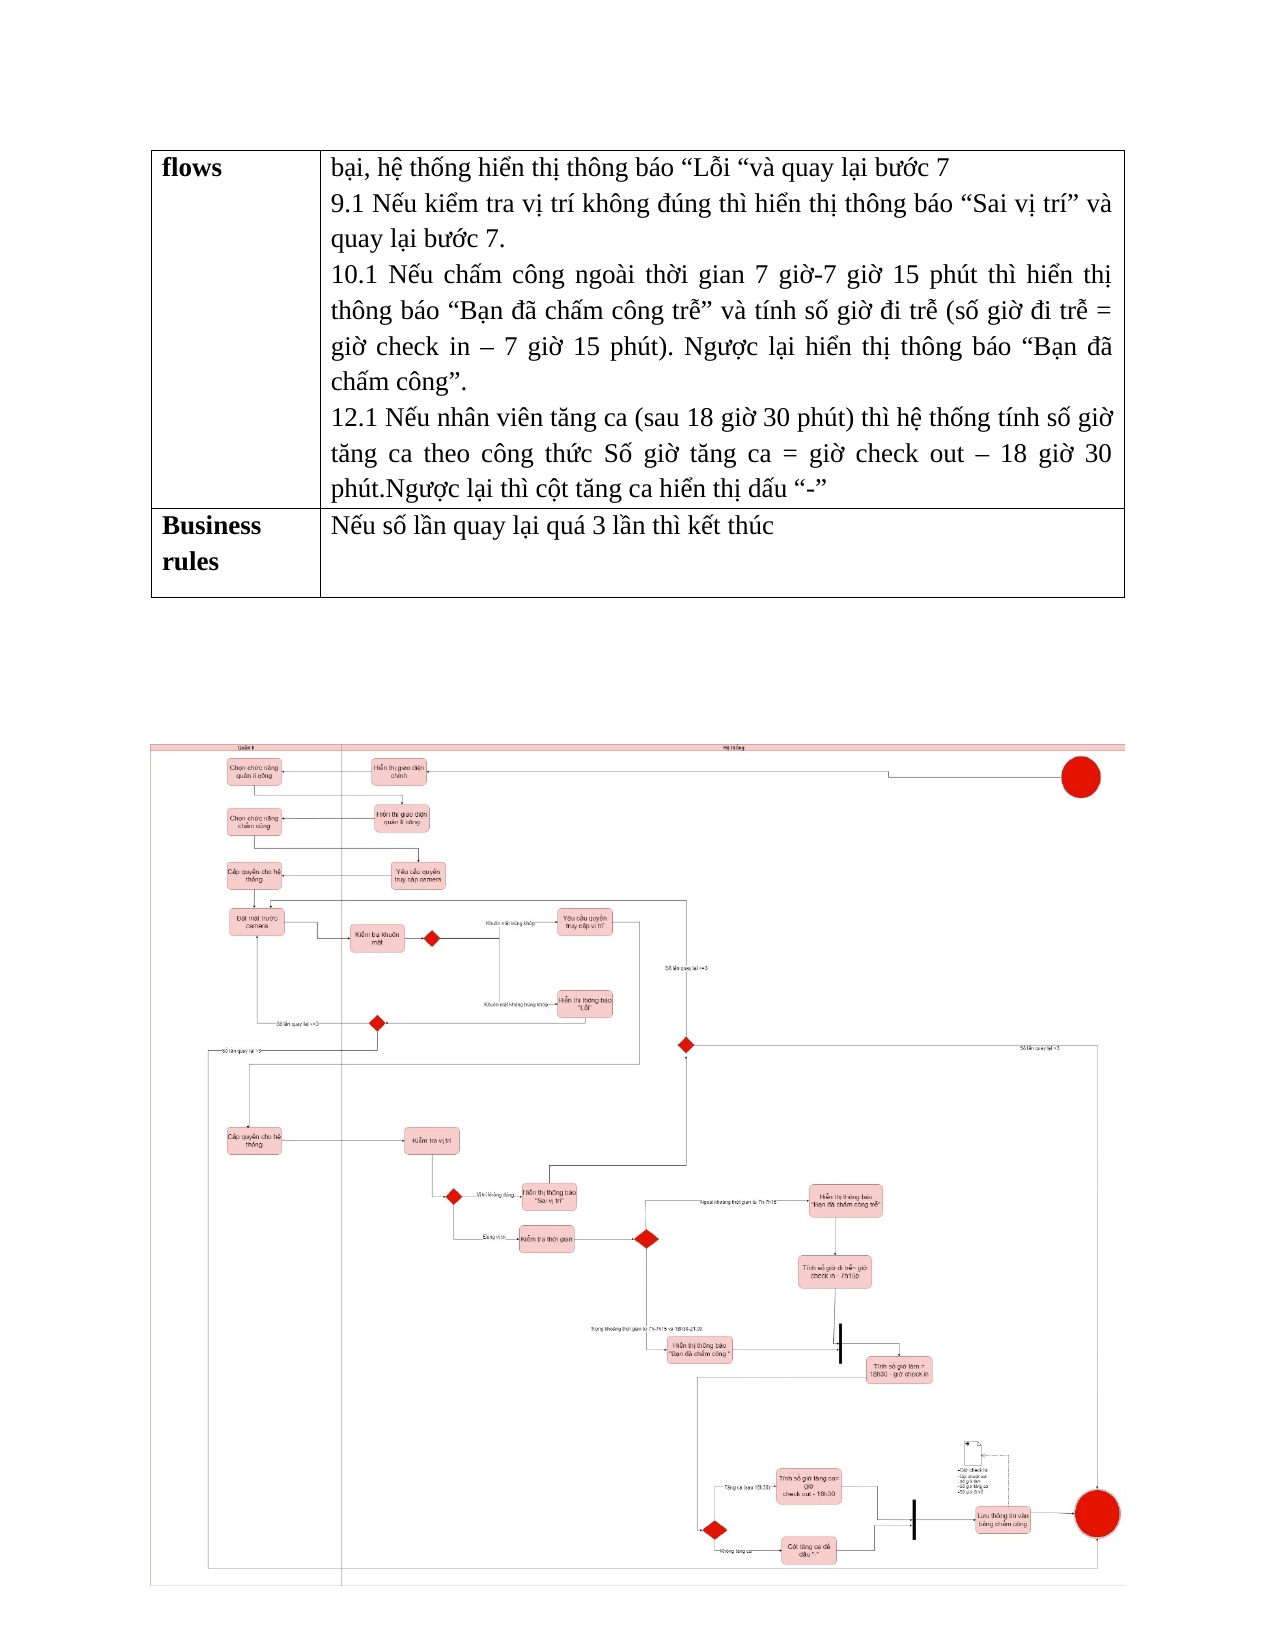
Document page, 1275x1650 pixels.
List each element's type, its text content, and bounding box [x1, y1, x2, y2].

table_cell Business rules [152, 509, 320, 597]
table_cell Nếu số lần quay lại quá 3 lần thì kết thúc [321, 509, 1124, 597]
table_cell Exception flows [152, 151, 320, 508]
picture [150, 744, 1125, 1586]
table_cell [321, 151, 1124, 508]
